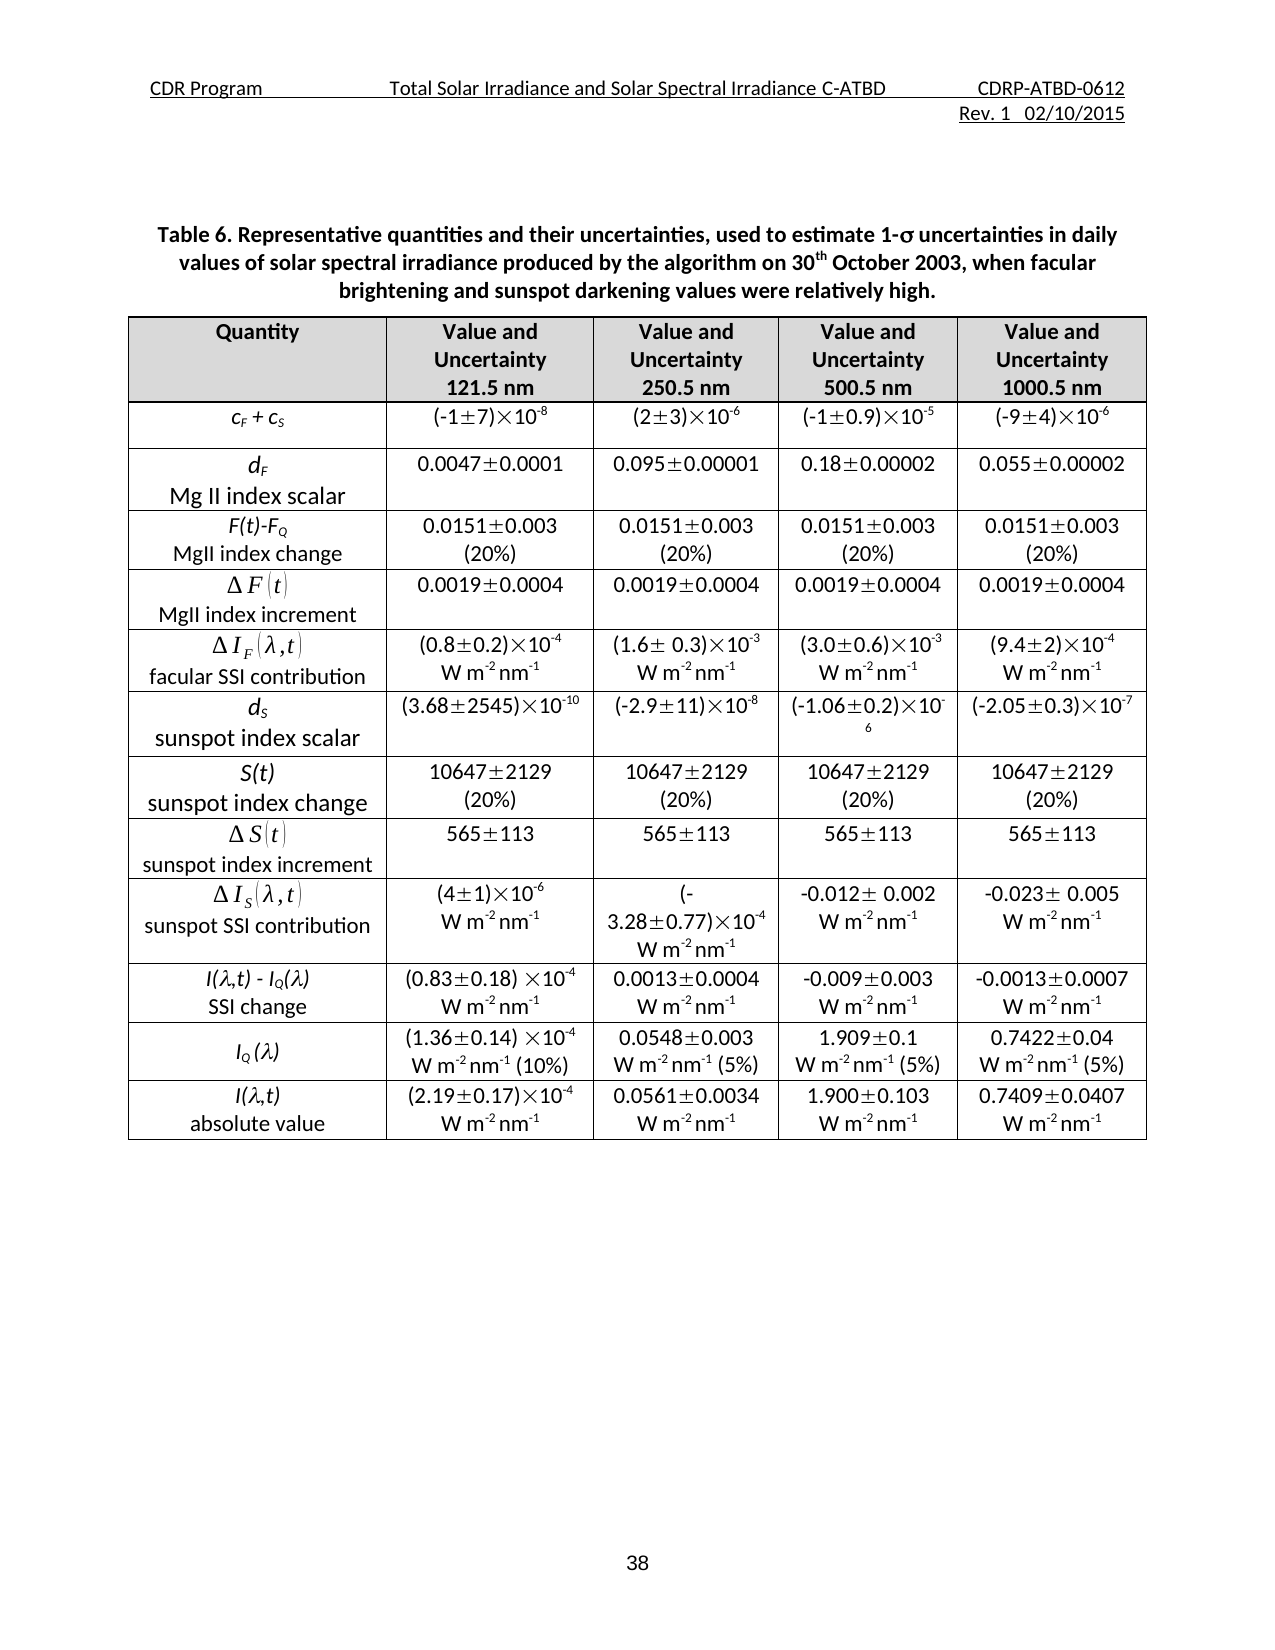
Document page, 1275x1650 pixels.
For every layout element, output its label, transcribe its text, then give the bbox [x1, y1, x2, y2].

table_cell 0.01510.003 (20%) [779, 511, 957, 569]
table_cell 106472129 (20%) [958, 757, 1146, 818]
table_cell facular SSI contribution [129, 630, 386, 691]
table_cell 0.00190.0004 [387, 570, 593, 629]
table_cell 565113 [387, 819, 593, 878]
table_cell -0.012 0.002 W m-2 nm-1 [779, 879, 957, 963]
table_header Value and Uncertainty 250.5 nm [594, 318, 778, 401]
table_cell 0.180.00002 [779, 449, 957, 510]
table_cell dS sunspot index scalar [129, 692, 386, 756]
table_cell IQ () [129, 1023, 386, 1080]
text Table 6. Representative quantities and their uncertainties, used to estimate 1- uncertainties in daily values of solar spectral irradiance produced by the algorithm on 30th October 2003, when facular brightening and sunspot darkening values were relatively high. [150, 220, 1125, 304]
table_cell 106472129 (20%) [779, 757, 957, 818]
table_cell MgII index increment [129, 570, 386, 629]
table_header Value and Uncertainty 1000.5 nm [958, 318, 1146, 401]
table_cell F(t)-FQ MgII index change [129, 511, 386, 569]
table_cell 0.00470.0001 [387, 449, 593, 510]
table_header Quantity [129, 318, 386, 401]
table_cell (0.830.18) 10-4 W m-2 nm-1 [387, 964, 593, 1022]
table_cell (-17)10-8 [387, 403, 593, 448]
table_cell -0.023 0.005 W m-2 nm-1 [958, 879, 1146, 963]
table_cell sunspot SSI contribution [129, 879, 386, 963]
table_header Value and Uncertainty 121.5 nm [387, 318, 593, 401]
table_cell 0.05610.0034 W m-2 nm-1 [594, 1081, 778, 1139]
table_cell (-3.280.77)10-4 W m-2 nm-1 [594, 879, 778, 963]
table_cell 0.01510.003 (20%) [958, 511, 1146, 569]
table_cell (1.360.14) 10-4 W m-2 nm-1 (10%) [387, 1023, 593, 1080]
table_cell sunspot index increment [129, 819, 386, 878]
table_cell (23)10-6 [594, 403, 778, 448]
table_cell 106472129 (20%) [594, 757, 778, 818]
table_cell 565113 [958, 819, 1146, 878]
table_cell 0.00190.0004 [958, 570, 1146, 629]
table_cell (-2.050.3)10-7 [958, 692, 1146, 756]
table_cell (-10.9)10-5 [779, 403, 957, 448]
table_header Value and Uncertainty 500.5 nm [779, 318, 957, 401]
table_cell 0.00190.0004 [594, 570, 778, 629]
table_cell I(,t) - IQ() SSI change [129, 964, 386, 1022]
table_cell -0.00130.0007 W m-2 nm-1 [958, 964, 1146, 1022]
table_cell (-1.060.2)10-6 [779, 692, 957, 756]
table_cell 0.74090.0407 W m-2 nm-1 [958, 1081, 1146, 1139]
table_cell 0.00190.0004 [779, 570, 957, 629]
table_cell 0.00130.0004 W m-2 nm-1 [594, 964, 778, 1022]
table_cell 0.0550.00002 [958, 449, 1146, 510]
table_cell S(t) sunspot index change [129, 757, 386, 818]
table_cell (-94)10-6 [958, 403, 1146, 448]
table_cell -0.0090.003 W m-2 nm-1 [779, 964, 957, 1022]
table_cell (41)10-6 W m-2 nm-1 [387, 879, 593, 963]
table_cell 1.9090.1 W m-2 nm-1 (5%) [779, 1023, 957, 1080]
table_cell (3.00.6)10-3 W m-2 nm-1 [779, 630, 957, 691]
table_cell I(,t) absolute value [129, 1081, 386, 1139]
table_cell (2.190.17)10-4 W m-2 nm-1 [387, 1081, 593, 1139]
table_cell 565113 [594, 819, 778, 878]
table_cell (3.682545)10-10 [387, 692, 593, 756]
table_cell dF Mg II index scalar [129, 449, 386, 510]
table_cell 0.01510.003 (20%) [594, 511, 778, 569]
table_cell 106472129 (20%) [387, 757, 593, 818]
table_cell (0.80.2)10-4 W m-2 nm-1 [387, 630, 593, 691]
table_cell 0.01510.003 (20%) [387, 511, 593, 569]
table_cell 0.05480.003 W m-2 nm-1 (5%) [594, 1023, 778, 1080]
table_cell 565113 [779, 819, 957, 878]
table_cell 0.74220.04 W m-2 nm-1 (5%) [958, 1023, 1146, 1080]
table_cell 1.9000.103 W m-2 nm-1 [779, 1081, 957, 1139]
table_cell 0.0950.00001 [594, 449, 778, 510]
table_cell (1.6 0.3)10-3 W m-2 nm-1 [594, 630, 778, 691]
table_cell (9.42)10-4 W m-2 nm-1 [958, 630, 1146, 691]
table_cell (-2.911)10-8 [594, 692, 778, 756]
table_cell cF + cS [129, 403, 386, 448]
